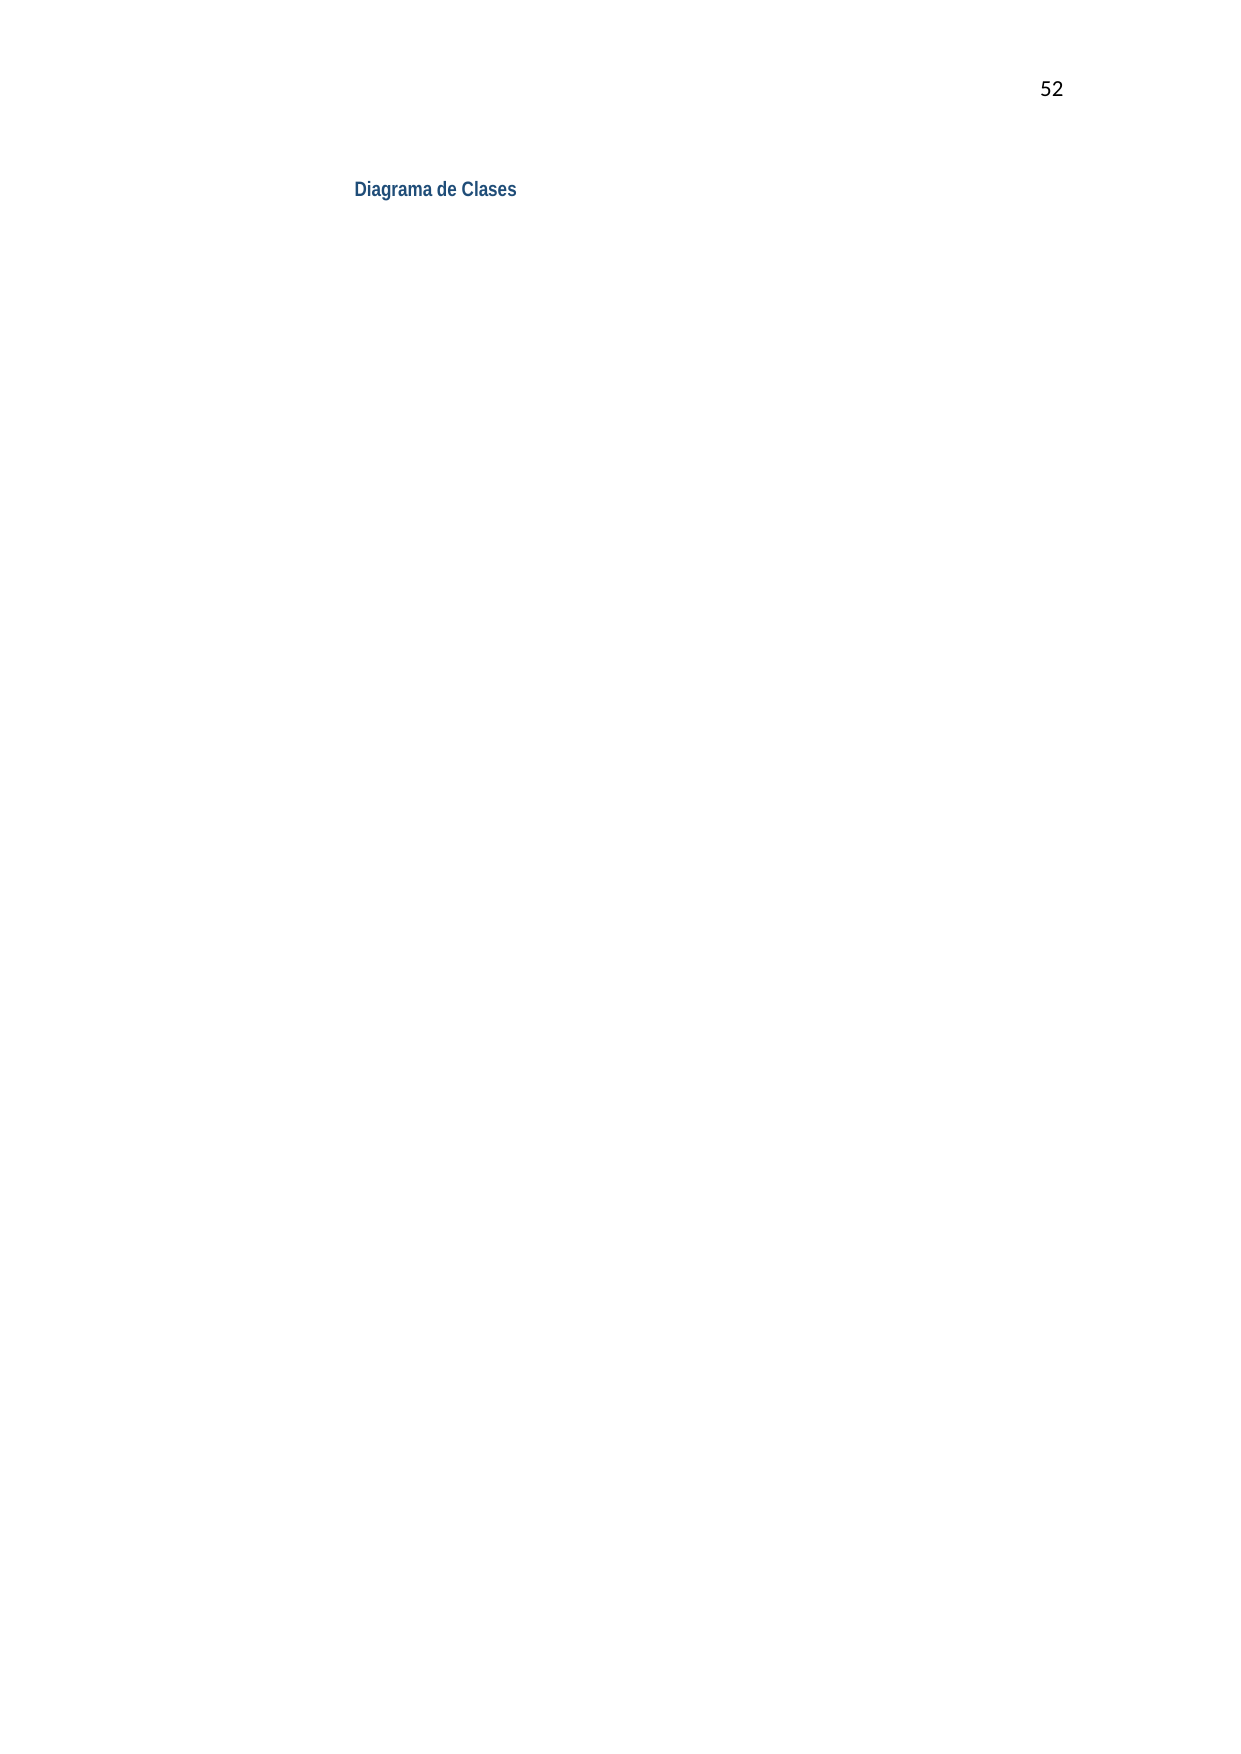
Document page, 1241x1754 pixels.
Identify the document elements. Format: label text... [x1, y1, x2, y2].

text Diagrama de Clases [354, 177, 1063, 201]
